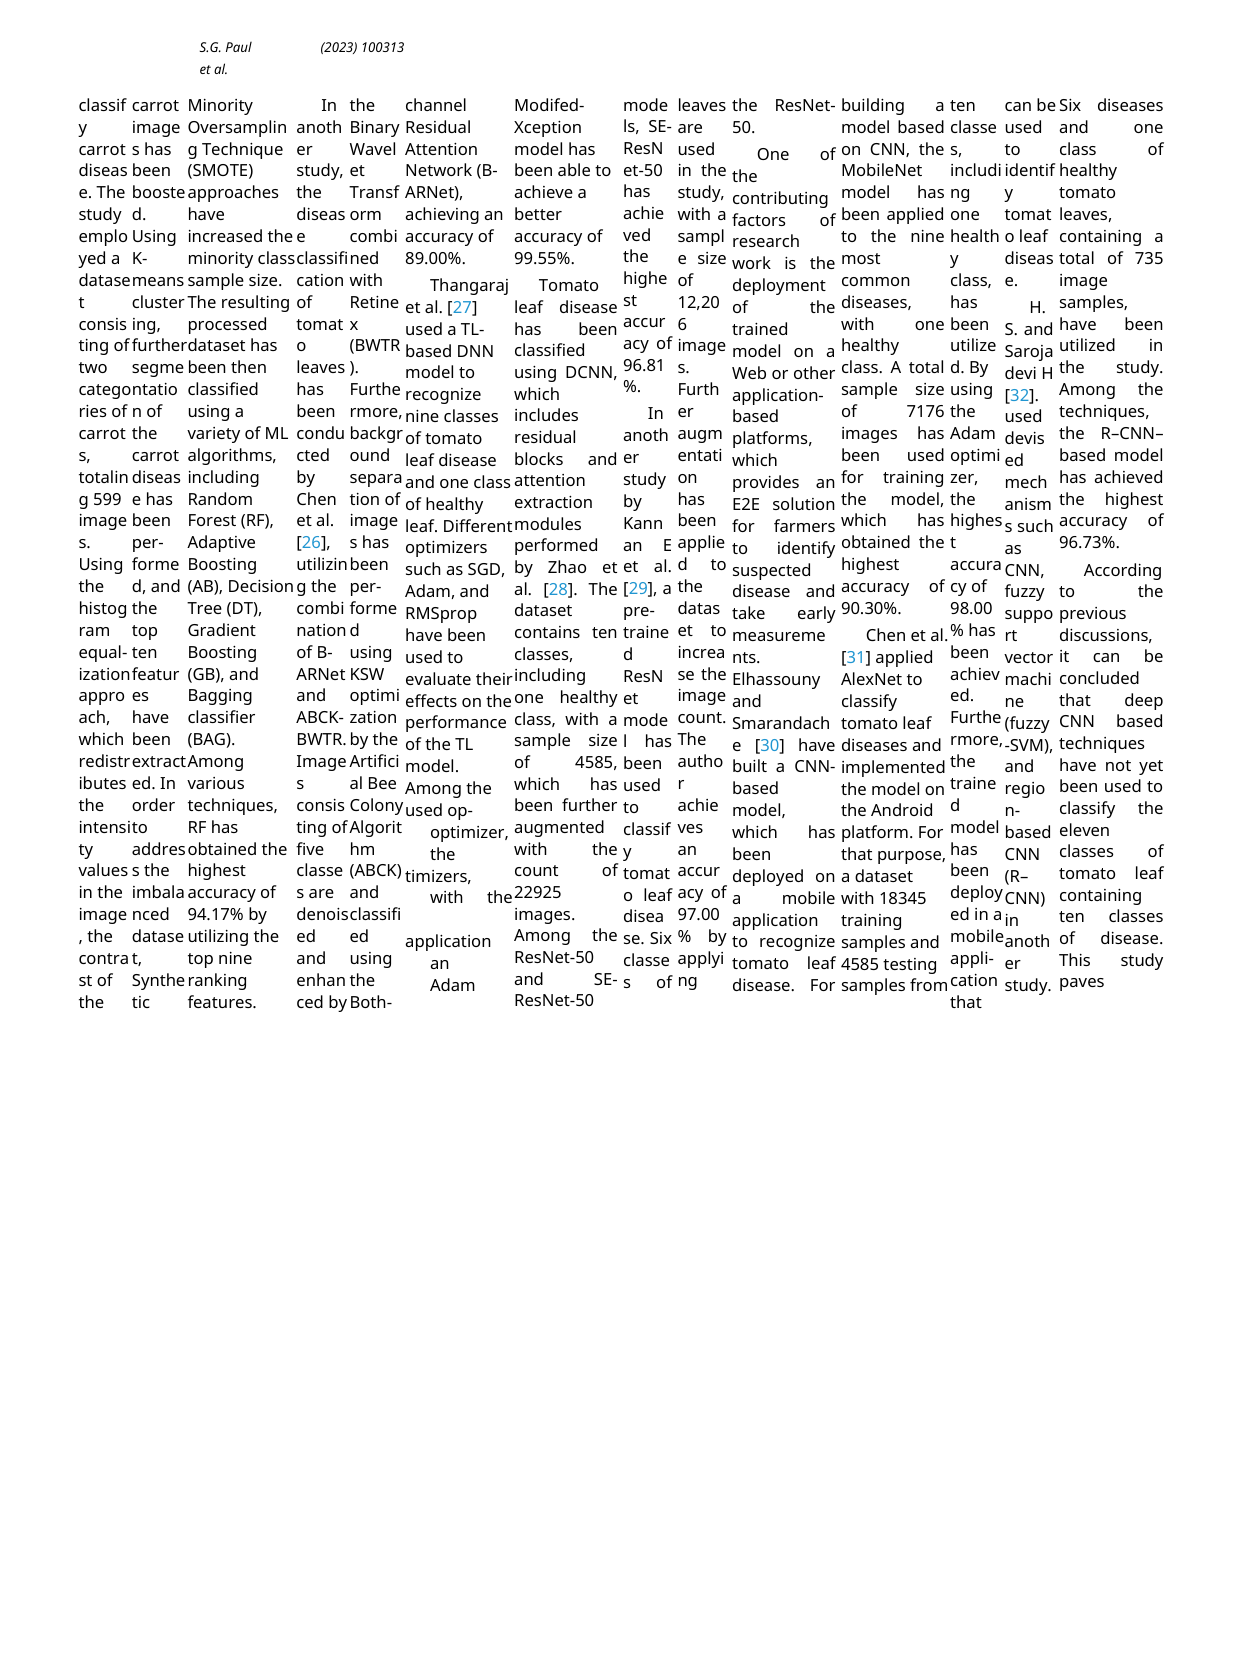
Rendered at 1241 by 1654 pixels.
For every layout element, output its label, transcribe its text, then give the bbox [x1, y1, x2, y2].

text classify carrot disease. The study employed a dataset consisting of two categories of carrots, totaling 599 images. Using the histogram equal-ization approach, which redistributes the intensity values in the image, the contrast of the carrot images has been boosted. Using K-means clustering, further segmentation of the carrot disease has been per-formed, and the top ten features have been extracted. In order to address the imbalanced dataset, Synthetic Minority Oversampling Technique (SMOTE) approaches have increased the minority class sample size. The resulting processed dataset has been then classified using a variety of ML algorithms, including Random Forest (RF), Adaptive Boosting (AB), Decision Tree (DT), Gradient Boosting (GB), and Bagging classifier (BAG). Among various techniques, RF has obtained the highest accuracy of 94.17% by utilizing the top nine ranking features. [78, 94, 296, 1012]
text Thangaraj et al. [27] used a TL-based DNN model to recognize nine classes of tomato leaf disease and one class of healthy leaf. Different optimizers such as SGD, Adam, and RMSprop have been used to evaluate their effects on the performance of the TL model. Among the used op- optimizer, the timizers, with the application of an Adam Modifed-Xception model has been able to achieve a better accuracy of 99.55%. [405, 274, 514, 996]
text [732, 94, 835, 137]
text Chen et al. [31] applied AlexNet to classify tomato leaf diseases and implemented the model on the Android platform. For that purpose, a dataset with 18345 training samples and 4585 testing samples from ten classes, including one healthy class, has been utilized. By using the Adam optimizer, the highest accuracy of 98.00% has been achieved. Furthermore, the trained model has been deployed in a mobile appli-cation that can be used to identify tomato leaf disease. [841, 94, 1059, 1012]
text According to the previous discussions, it can be concluded that deep CNN based techniques have not yet been used to classify the eleven classes of tomato leaf containing ten classes of disease. This study paves [1059, 559, 1163, 992]
text One of the contributing factors of research work is the deployment of the trained model on a Web or other application-based platforms, which provides an E2E solution for farmers to identify suspected disease and take early measurements. Elhassouny and Smarandache [30] have built a CNN-based model, which has been deployed on a mobile application to recognize tomato leaf disease. For building a model based on CNN, the MobileNet model has been applied to the nine most common diseases, with one healthy class. A total sample size of 7176 images has been used for training the model, which has obtained the highest accuracy of 90.30%. [841, 94, 944, 619]
text In another study, the disease classification of tomato leaves has been conducted by Chen et al. [26], utilizing the combination of B-ARNet and ABCK-BWTR. Images consisting of five classes are denoised and enhanced by the Binary Wavelet Transform combined with Retinex (BWTR). Furthermore, background separation of images has been per-formed using KSW optimization by the Artificial Bee Colony Algorithm (ABCK) and classified using the Both-channel Residual Attention Network (B-ARNet), achieving an accuracy of 89.00%. [296, 94, 514, 1012]
text H. S. and Sarojadevi H [32]. used devised mechanisms such as CNN, fuzzy support vector machine (fuzzy-SVM), and region-based CNN (R–CNN) in another study. Six diseases and one class of healthy tomato leaves, containing a total of 735 image samples, have been utilized in the study. Among the techniques, the R–CNN–based model has achieved the highest accuracy of 96.73%. [1059, 94, 1163, 553]
text In another study by Kannan E et al. [29], a pre-trained ResNet model has been used to classify tomato leaf disease. Six classes of leaves are used in the study, with a sample size of 12,206 images. Further augmentation has been applied to the dataset to increase the image count. The author achieves an accuracy of 97.00% by applying the ResNet-50. [677, 94, 726, 991]
text Tomato leaf disease has been classified using DCNN, which includes residual blocks and attention extraction modules performed by Zhao et al. [28]. The dataset contains ten classes, including one healthy class, with a sample size of 4585, which has been further augmented with the count of 22925 images. Among the ResNet-50 and SE-ResNet-50 models, SE-ResNet-50 has achieved the highest accuracy of 96.81%. [514, 274, 617, 1011]
text S.G. Paul et al. Array 19 (2023) 100313 [199, 35, 441, 79]
text H. S. and Sarojadevi H [32]. used devised mechanisms such as CNN, fuzzy support vector machine (fuzzy-SVM), and region-based CNN (R–CNN) in another study. Six diseases and one class of healthy tomato leaves, containing a total of 735 image samples, have been utilized in the study. Among the techniques, the R–CNN–based model has achieved the highest accuracy of 96.73%. [1004, 296, 1053, 996]
text One of the contributing factors of research work is the deployment of the trained model on a Web or other application-based platforms, which provides an E2E solution for farmers to identify suspected disease and take early measurements. Elhassouny and Smarandache [30] have built a CNN-based model, which has been deployed on a mobile application to recognize tomato leaf disease. For building a model based on CNN, the MobileNet model has been applied to the nine most common diseases, with one healthy class. A total sample size of 7176 images has been used for training the model, which has obtained the highest accuracy of 90.30%. [732, 143, 835, 996]
text In another study by Kannan E et al. [29], a pre-trained ResNet model has been used to classify tomato leaf disease. Six classes of leaves are used in the study, with a sample size of 12,206 images. Further augmentation has been applied to the dataset to increase the image count. The author achieves an accuracy of 97.00% by applying the ResNet-50. [623, 402, 672, 993]
